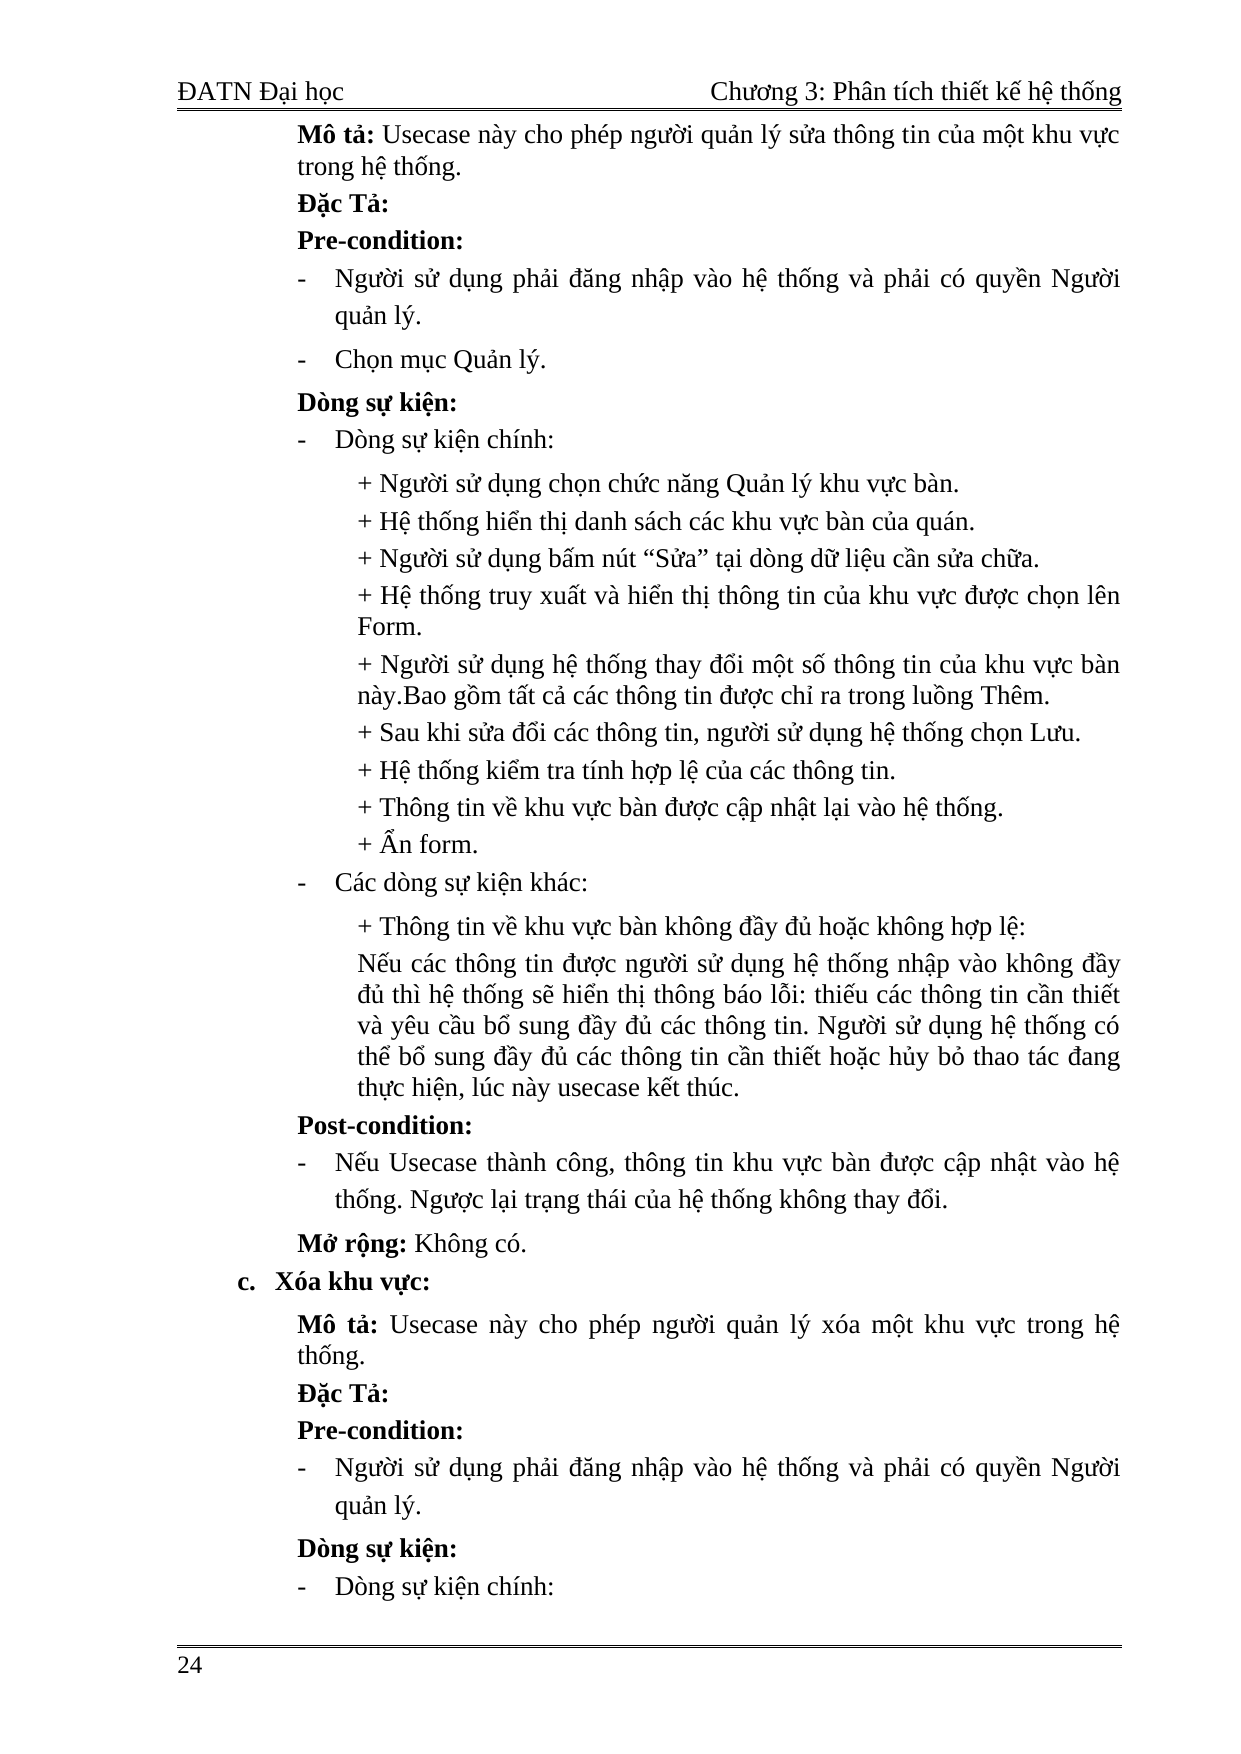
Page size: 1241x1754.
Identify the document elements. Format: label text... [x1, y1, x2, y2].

text Dòng sự kiện: [297, 1532, 1122, 1563]
text + Hệ thống kiểm tra tính hợp lệ của các thông tin. [357, 754, 1122, 785]
text + Người sử dụng bấm nút “Sửa” tại dòng dữ liệu cần sửa chữa. [357, 542, 1122, 573]
text Dòng sự kiện chính: [297, 1570, 1122, 1601]
text + Hệ thống hiển thị danh sách các khu vực bàn của quán. [357, 504, 1122, 536]
text Đặc Tả: [297, 187, 1122, 218]
text Dòng sự kiện: [297, 386, 1122, 417]
text Các dòng sự kiện khác: [297, 866, 1122, 897]
text + Người sử dụng hệ thống thay đổi một số thông tin của khu vực bàn này.Bao gồm tất cả các thông tin được chỉ ra trong luồng Thêm. [357, 648, 1122, 710]
text Dòng sự kiện chính: [297, 424, 1122, 455]
text Nếu Usecase thành công, thông tin khu vực bàn được cập nhật vào hệ thống. Ngược lại trạng thái của hệ thống không thay đổi. [297, 1146, 1122, 1215]
text Pre-condition: [297, 1414, 1122, 1445]
text Người sử dụng phải đăng nhập vào hệ thống và phải có quyền Người quản lý. [297, 262, 1122, 330]
text + Thông tin về khu vực bàn được cập nhật lại vào hệ thống. [357, 791, 1122, 822]
text + Người sử dụng chọn chức năng Quản lý khu vực bàn. [357, 467, 1122, 498]
text + Hệ thống truy xuất và hiển thị thông tin của khu vực được chọn lên Form. [357, 579, 1122, 642]
text Chọn mục Quản lý. [297, 343, 1122, 374]
text Post-condition: [297, 1109, 1122, 1140]
text Người sử dụng phải đăng nhập vào hệ thống và phải có quyền Người quản lý. [297, 1451, 1122, 1520]
text Pre-condition: [297, 224, 1122, 256]
list Xóa khu vực: [237, 1264, 1122, 1296]
text + Thông tin về khu vực bàn không đầy đủ hoặc không hợp lệ: [357, 909, 1122, 941]
text + Sau khi sửa đổi các thông tin, người sử dụng hệ thống chọn Lưu. [357, 716, 1122, 748]
text Mở rộng: Không có. [297, 1227, 1122, 1258]
text Đặc Tả: [297, 1377, 1122, 1408]
text Nếu các thông tin được người sử dụng hệ thống nhập vào không đầy đủ thì hệ thống sẽ hiển thị thông báo lỗi: thiếu các thông tin cần thiết và yêu cầu bổ sung đầy đủ các thông tin. Người sử dụng hệ thống có thể bổ sung đầy đủ các thông tin cần thiết hoặc hủy bỏ thao tác đang thực hiện, lúc này usecase kết thúc. [357, 947, 1122, 1103]
text Mô tả: Usecase này cho phép người quản lý sửa thông tin của một khu vực trong hệ thống. [297, 118, 1122, 181]
text Mô tả: Usecase này cho phép người quản lý xóa một khu vực trong hệ thống. [297, 1308, 1122, 1370]
text + Ẩn form. [357, 829, 1122, 860]
